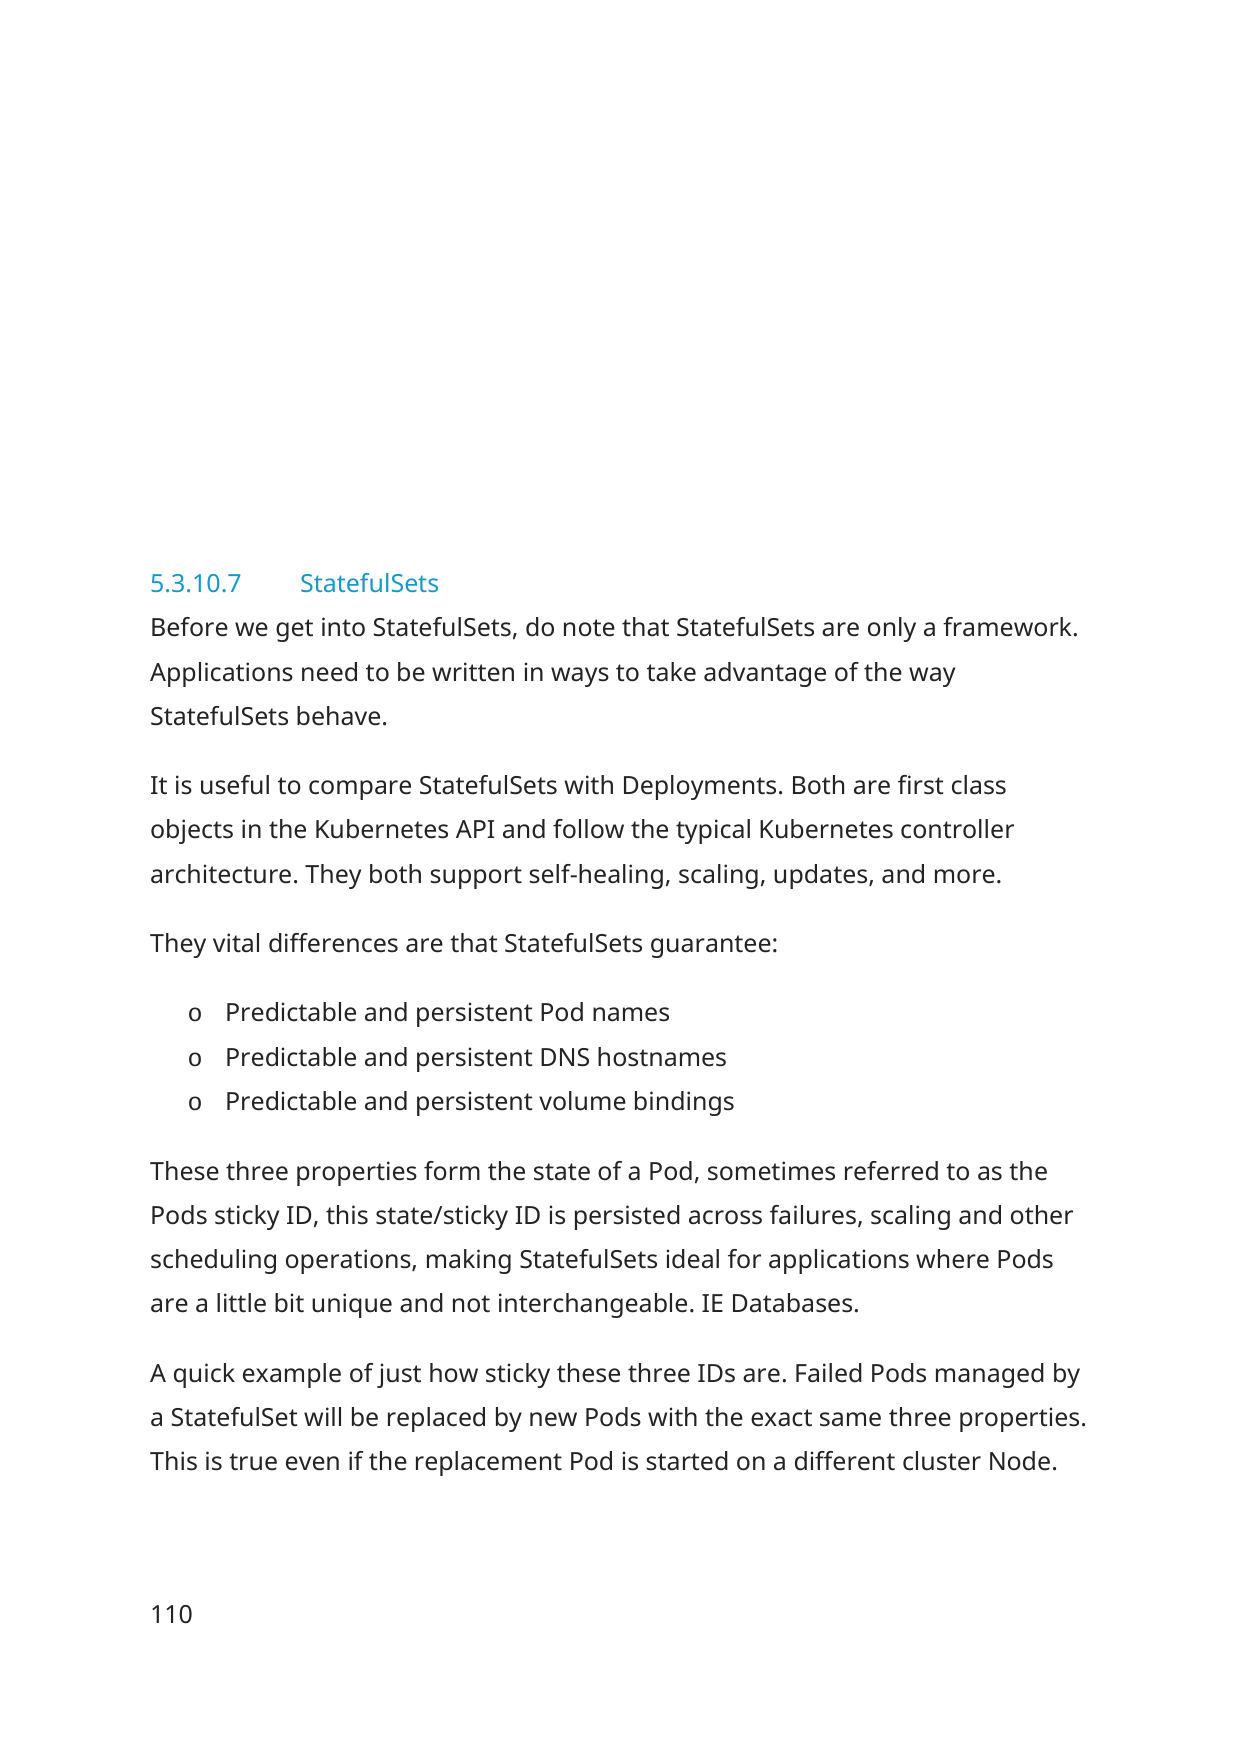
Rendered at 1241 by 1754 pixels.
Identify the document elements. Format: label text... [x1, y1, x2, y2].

list Predictable and persistent Pod names [187, 995, 1090, 1029]
text It is useful to compare StatefulSets with Deployments. Both are first class objects in the Kubernetes API and follow the typical Kubernetes controller architecture. They both support self-healing, scaling, updates, and more. [150, 768, 1090, 890]
list Predictable and persistent DNS hostnames [187, 1039, 1090, 1073]
text These three properties form the state of a Pod, sometimes referred to as the Pods sticky ID, this state/sticky ID is persisted across failures, scaling and other scheduling operations, making StatefulSets ideal for applications where Pods are a little bit unique and not interchangeable. IE Databases. [150, 1153, 1090, 1320]
list Predictable and persistent volume bindings [187, 1084, 1090, 1118]
text A quick example of just how sticky these three IDs are. Failed Pods managed by a StatefulSet will be replaced by new Pods with the exact same three properties. This is true even if the replacement Pod is started on a different cluster Node. [150, 1355, 1090, 1478]
subtitle StatefulSets [150, 566, 1090, 600]
text They vital differences are that StatefulSets guarantee: [150, 926, 1090, 959]
text Before we get into StatefulSets, do note that StatefulSets are only a framework. Applications need to be written in ways to take advantage of the way StatefulSets behave. [150, 610, 1090, 732]
